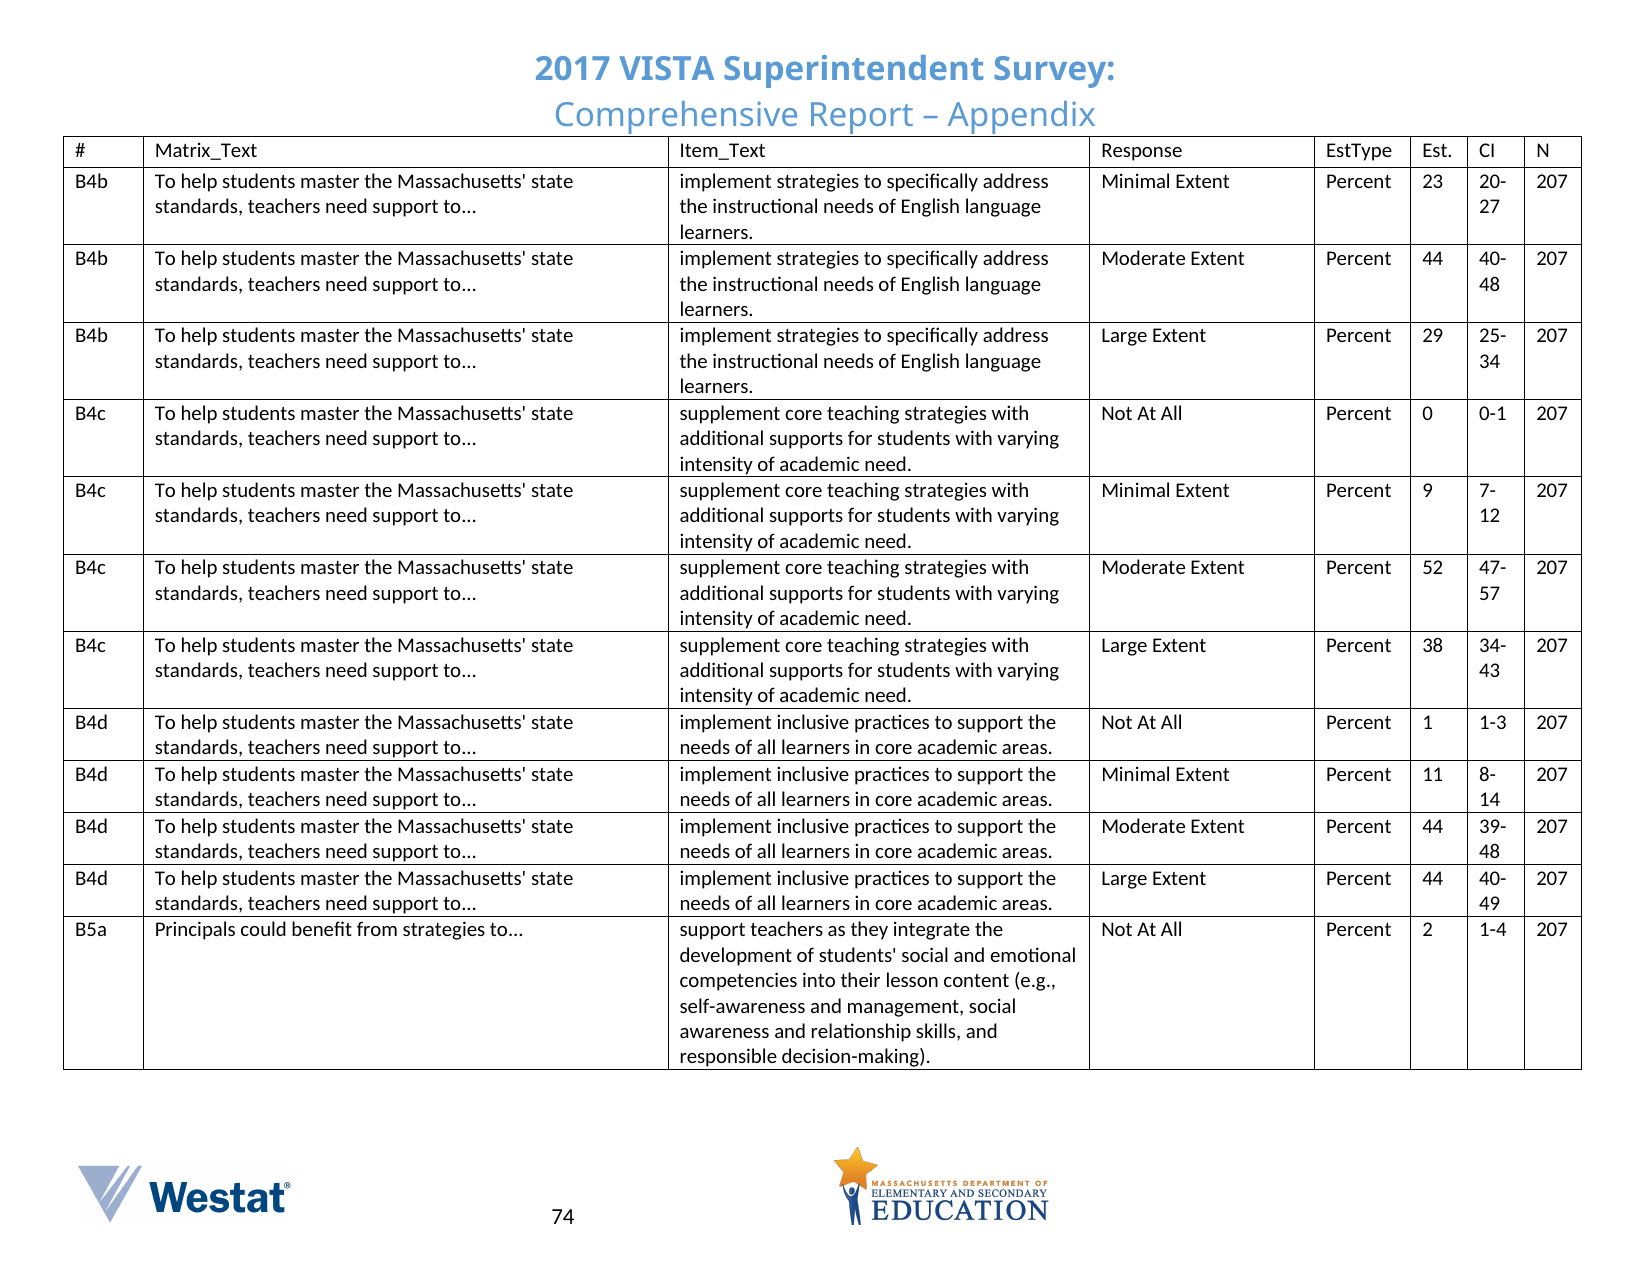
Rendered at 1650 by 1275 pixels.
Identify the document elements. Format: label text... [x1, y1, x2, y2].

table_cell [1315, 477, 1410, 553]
picture [75, 1161, 293, 1225]
table_header Item_Text [669, 137, 1089, 167]
picture [832, 1140, 1050, 1225]
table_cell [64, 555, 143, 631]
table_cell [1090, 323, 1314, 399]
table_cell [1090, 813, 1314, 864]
table_header Response [1090, 137, 1314, 167]
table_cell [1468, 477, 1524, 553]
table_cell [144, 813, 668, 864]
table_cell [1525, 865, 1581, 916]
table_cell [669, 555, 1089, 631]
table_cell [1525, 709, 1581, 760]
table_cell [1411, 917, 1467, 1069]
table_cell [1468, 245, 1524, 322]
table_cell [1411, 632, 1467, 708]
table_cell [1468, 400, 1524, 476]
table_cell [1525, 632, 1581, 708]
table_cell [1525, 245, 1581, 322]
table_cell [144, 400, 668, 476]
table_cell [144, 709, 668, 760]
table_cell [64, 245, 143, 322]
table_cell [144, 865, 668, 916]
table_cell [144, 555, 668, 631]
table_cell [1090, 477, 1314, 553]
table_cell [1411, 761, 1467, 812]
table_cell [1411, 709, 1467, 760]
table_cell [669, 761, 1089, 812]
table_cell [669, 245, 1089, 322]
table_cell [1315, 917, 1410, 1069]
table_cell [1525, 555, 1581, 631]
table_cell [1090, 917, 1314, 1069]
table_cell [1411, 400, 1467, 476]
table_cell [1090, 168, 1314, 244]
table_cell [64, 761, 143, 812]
table_header EstType [1315, 137, 1410, 167]
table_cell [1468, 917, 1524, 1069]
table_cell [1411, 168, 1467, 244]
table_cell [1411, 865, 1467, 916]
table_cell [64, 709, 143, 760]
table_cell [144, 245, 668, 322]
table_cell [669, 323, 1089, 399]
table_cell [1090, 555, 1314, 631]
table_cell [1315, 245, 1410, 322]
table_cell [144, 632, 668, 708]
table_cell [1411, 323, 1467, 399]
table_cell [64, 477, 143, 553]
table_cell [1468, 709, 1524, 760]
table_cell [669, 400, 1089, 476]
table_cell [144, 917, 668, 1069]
table_header N [1525, 137, 1581, 167]
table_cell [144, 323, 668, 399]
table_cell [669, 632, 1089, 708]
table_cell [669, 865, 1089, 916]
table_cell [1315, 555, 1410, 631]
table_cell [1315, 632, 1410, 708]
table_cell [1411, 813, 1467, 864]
table_header CI [1468, 137, 1524, 167]
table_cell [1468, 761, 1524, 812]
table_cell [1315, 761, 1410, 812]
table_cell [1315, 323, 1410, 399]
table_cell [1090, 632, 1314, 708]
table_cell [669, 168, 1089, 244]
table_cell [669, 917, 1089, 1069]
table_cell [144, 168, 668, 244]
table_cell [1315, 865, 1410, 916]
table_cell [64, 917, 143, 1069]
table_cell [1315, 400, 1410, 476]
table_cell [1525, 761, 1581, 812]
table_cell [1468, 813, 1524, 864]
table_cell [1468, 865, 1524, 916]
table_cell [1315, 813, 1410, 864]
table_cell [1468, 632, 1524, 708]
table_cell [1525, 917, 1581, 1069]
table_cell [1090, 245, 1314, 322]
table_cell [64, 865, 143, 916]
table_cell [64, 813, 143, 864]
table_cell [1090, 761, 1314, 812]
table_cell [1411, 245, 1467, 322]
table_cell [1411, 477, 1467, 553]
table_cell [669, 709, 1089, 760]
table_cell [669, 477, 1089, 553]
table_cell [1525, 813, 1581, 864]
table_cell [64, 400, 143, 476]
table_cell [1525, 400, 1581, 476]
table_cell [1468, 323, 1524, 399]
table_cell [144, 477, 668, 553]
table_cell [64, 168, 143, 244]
table_header Matrix_Text [144, 137, 668, 167]
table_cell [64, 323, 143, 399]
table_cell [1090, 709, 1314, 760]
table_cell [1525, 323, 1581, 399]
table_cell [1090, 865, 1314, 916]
table_header Est. [1411, 137, 1467, 167]
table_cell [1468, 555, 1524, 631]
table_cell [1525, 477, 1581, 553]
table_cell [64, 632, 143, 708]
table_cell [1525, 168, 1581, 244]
table_header # [64, 137, 143, 167]
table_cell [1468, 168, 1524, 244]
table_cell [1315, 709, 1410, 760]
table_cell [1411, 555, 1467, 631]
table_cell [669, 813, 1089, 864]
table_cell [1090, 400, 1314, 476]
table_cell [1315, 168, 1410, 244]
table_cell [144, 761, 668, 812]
